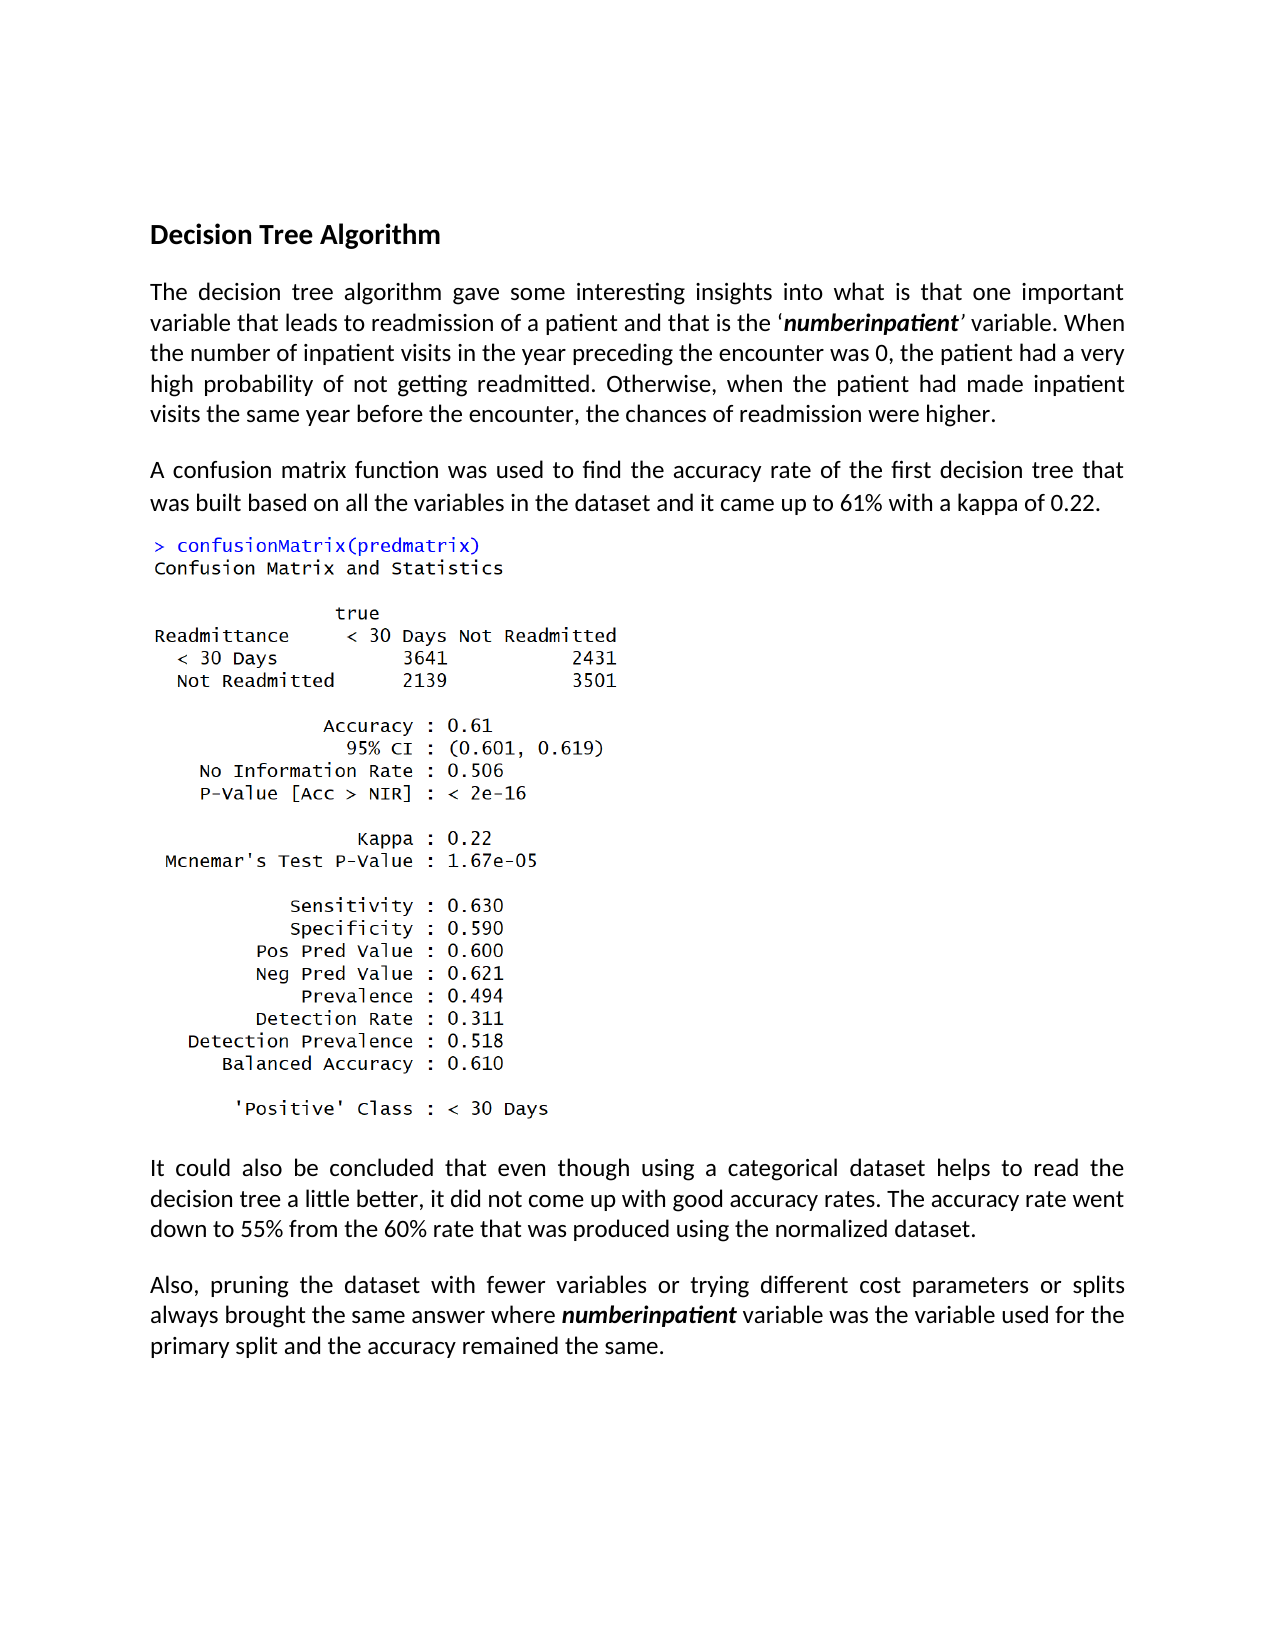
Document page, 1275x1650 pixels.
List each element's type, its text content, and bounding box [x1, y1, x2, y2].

text It could also be concluded that even though using a categorical dataset helps to read the decision tree a little better, it did not come up with good accuracy rates. The accuracy rate went down to 55% from the 60% rate that was produced using the normalized dataset. [150, 1152, 1125, 1244]
text A confusion matrix function was used to find the accuracy rate of the first decision tree that was built based on all the variables in the dataset and it came up to 61% with a kappa of 0.22. [150, 454, 1125, 517]
text Decision Tree Algorithm [150, 216, 1125, 251]
text Also, pruning the dataset with fewer variables or trying different cost parameters or splits always brought the same answer where numberinpatient variable was the variable used for the primary split and the accuracy remained the same. [150, 1269, 1125, 1360]
text The decision tree algorithm gave some interesting insights into what is that one important variable that leads to readmission of a patient and that is the ‘numberinpatient’ variable. When the number of inpatient visits in the year preceding the encounter was 0, the patient had a very high probability of not getting readmitted. Otherwise, when the patient had made inpatient visits the same year before the encounter, the chances of readmission were higher. [150, 276, 1125, 429]
picture [150, 536, 632, 1134]
